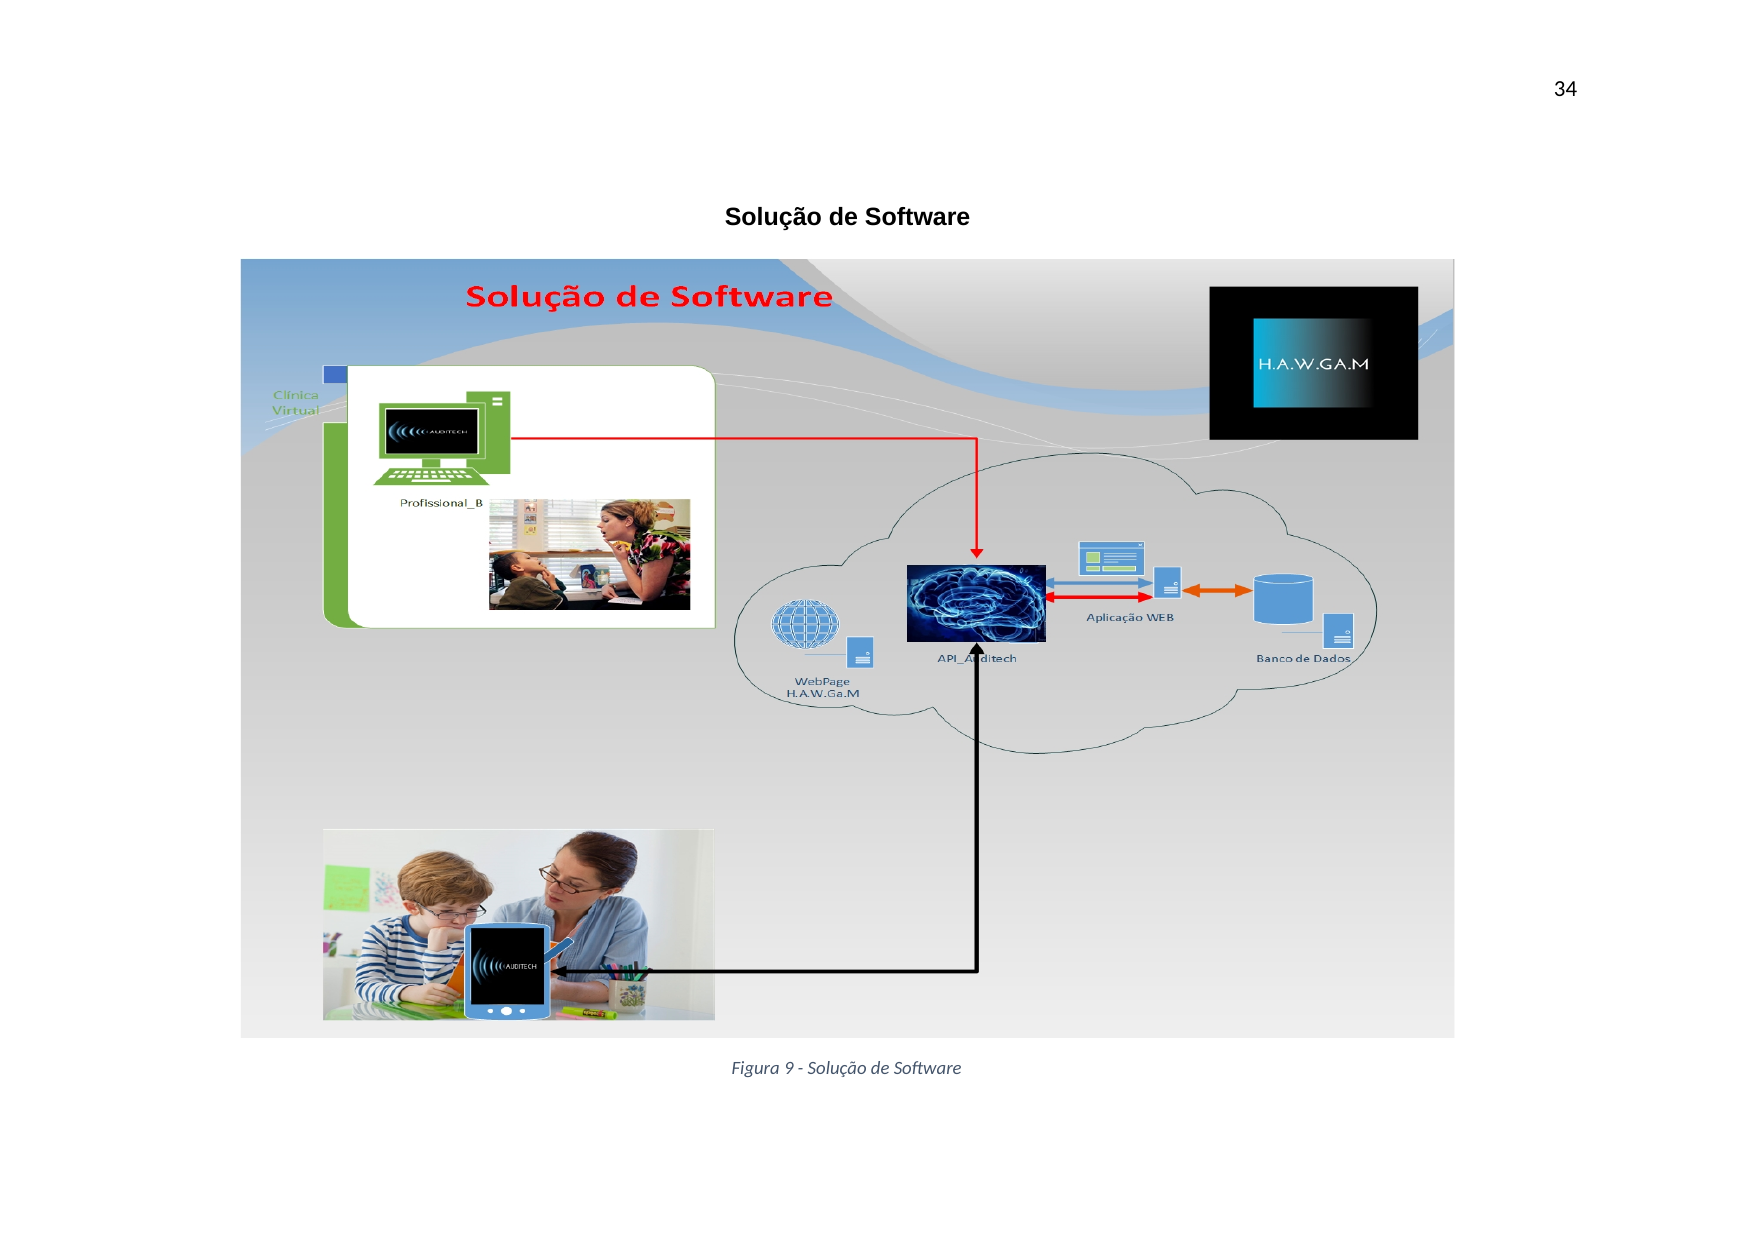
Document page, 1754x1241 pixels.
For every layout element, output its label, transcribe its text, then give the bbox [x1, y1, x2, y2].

text Figura 9 - Solução de Software [118, 1056, 1577, 1079]
picture [240, 258, 1455, 1038]
subtitle Solução de Software [118, 202, 1577, 231]
